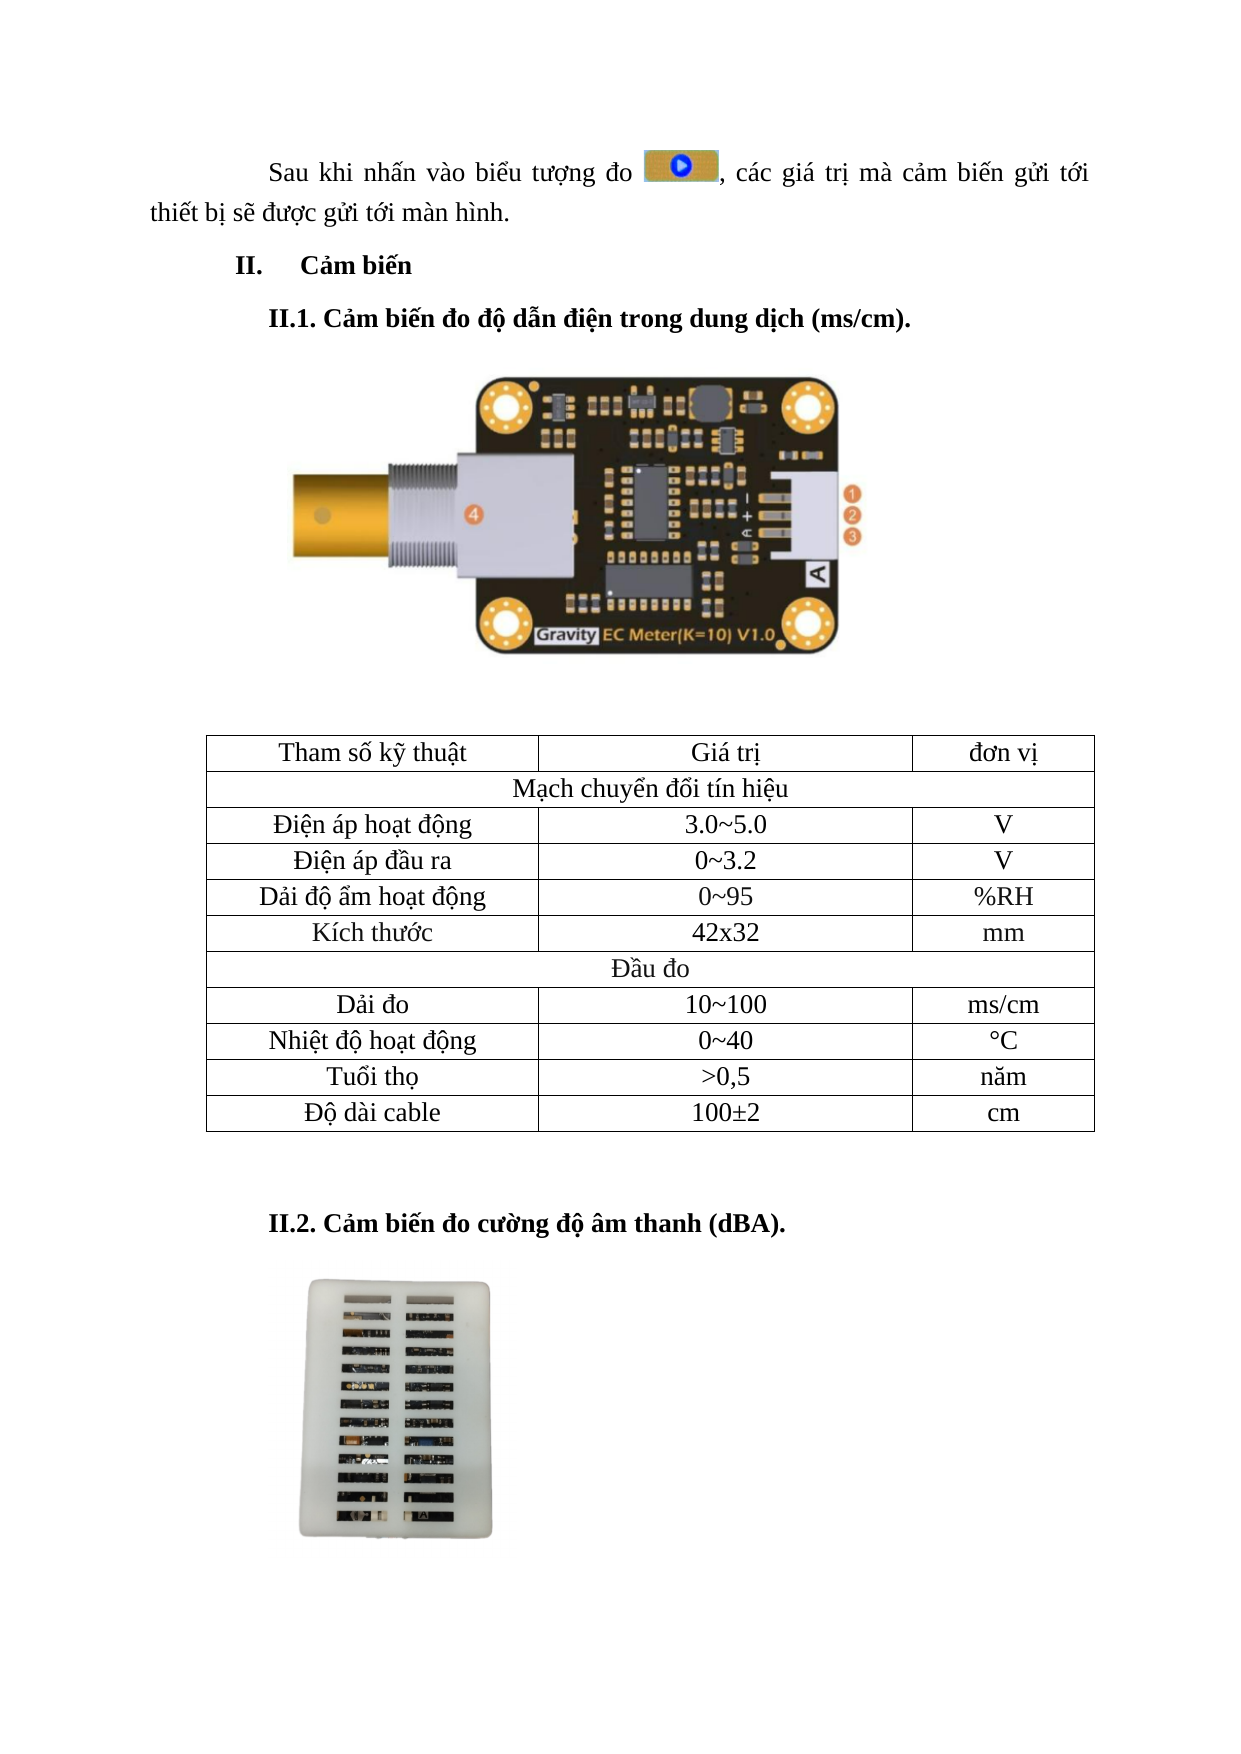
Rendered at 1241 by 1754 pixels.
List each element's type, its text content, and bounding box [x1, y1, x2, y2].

table_cell Điện áp hoạt động [207, 808, 538, 843]
picture [643, 150, 719, 182]
table_cell Đầu đo [207, 952, 1094, 987]
table_cell 42x32 [539, 916, 912, 951]
table_cell năm [913, 1060, 1094, 1095]
text II.2. Cảm biến đo cường độ âm thanh (dBA). [150, 1207, 1090, 1238]
table_cell Kích thước [207, 916, 538, 951]
table_cell 0~40 [539, 1024, 912, 1059]
table_cell °C [913, 1024, 1094, 1059]
table_cell Nhiệt độ hoạt động [207, 1024, 538, 1059]
table_cell Dải đo [207, 988, 538, 1023]
table_header Tham số kỹ thuật [207, 736, 538, 771]
table_cell Tuổi thọ [207, 1060, 538, 1095]
list Cảm biến [262, 249, 1090, 280]
table_cell V [913, 844, 1094, 879]
table_cell cm [913, 1096, 1094, 1131]
table_cell ms/cm [913, 988, 1094, 1023]
table_cell 0~3.2 [539, 844, 912, 879]
table_cell Mạch chuyển đổi tín hiệu [207, 772, 1094, 807]
table_cell 0~95 [539, 880, 912, 915]
table_cell Điện áp đầu ra [207, 844, 538, 879]
text Sau khi nhấn vào biểu tượng đo , các giá trị mà cảm biến gửi tới thiết bị sẽ được gửi tới màn hình. [150, 150, 1090, 227]
table_header đơn vị [913, 736, 1094, 771]
table_cell V [913, 808, 1094, 843]
picture [268, 1260, 518, 1558]
table_header Giá trị [539, 736, 912, 771]
table_cell Dải độ ẩm hoạt động [207, 880, 538, 915]
text II.1. Cảm biến đo độ dẫn điện trong dung dịch (ms/cm). [150, 302, 1090, 333]
table_cell >0,5 [539, 1060, 912, 1095]
table_cell 10~100 [539, 988, 912, 1023]
picture [268, 355, 887, 670]
table_cell 100±2 [539, 1096, 912, 1131]
table_cell %RH [913, 880, 1094, 915]
table_cell 3.0~5.0 [539, 808, 912, 843]
table_cell Độ dài cable [207, 1096, 538, 1131]
table_cell mm [913, 916, 1094, 951]
